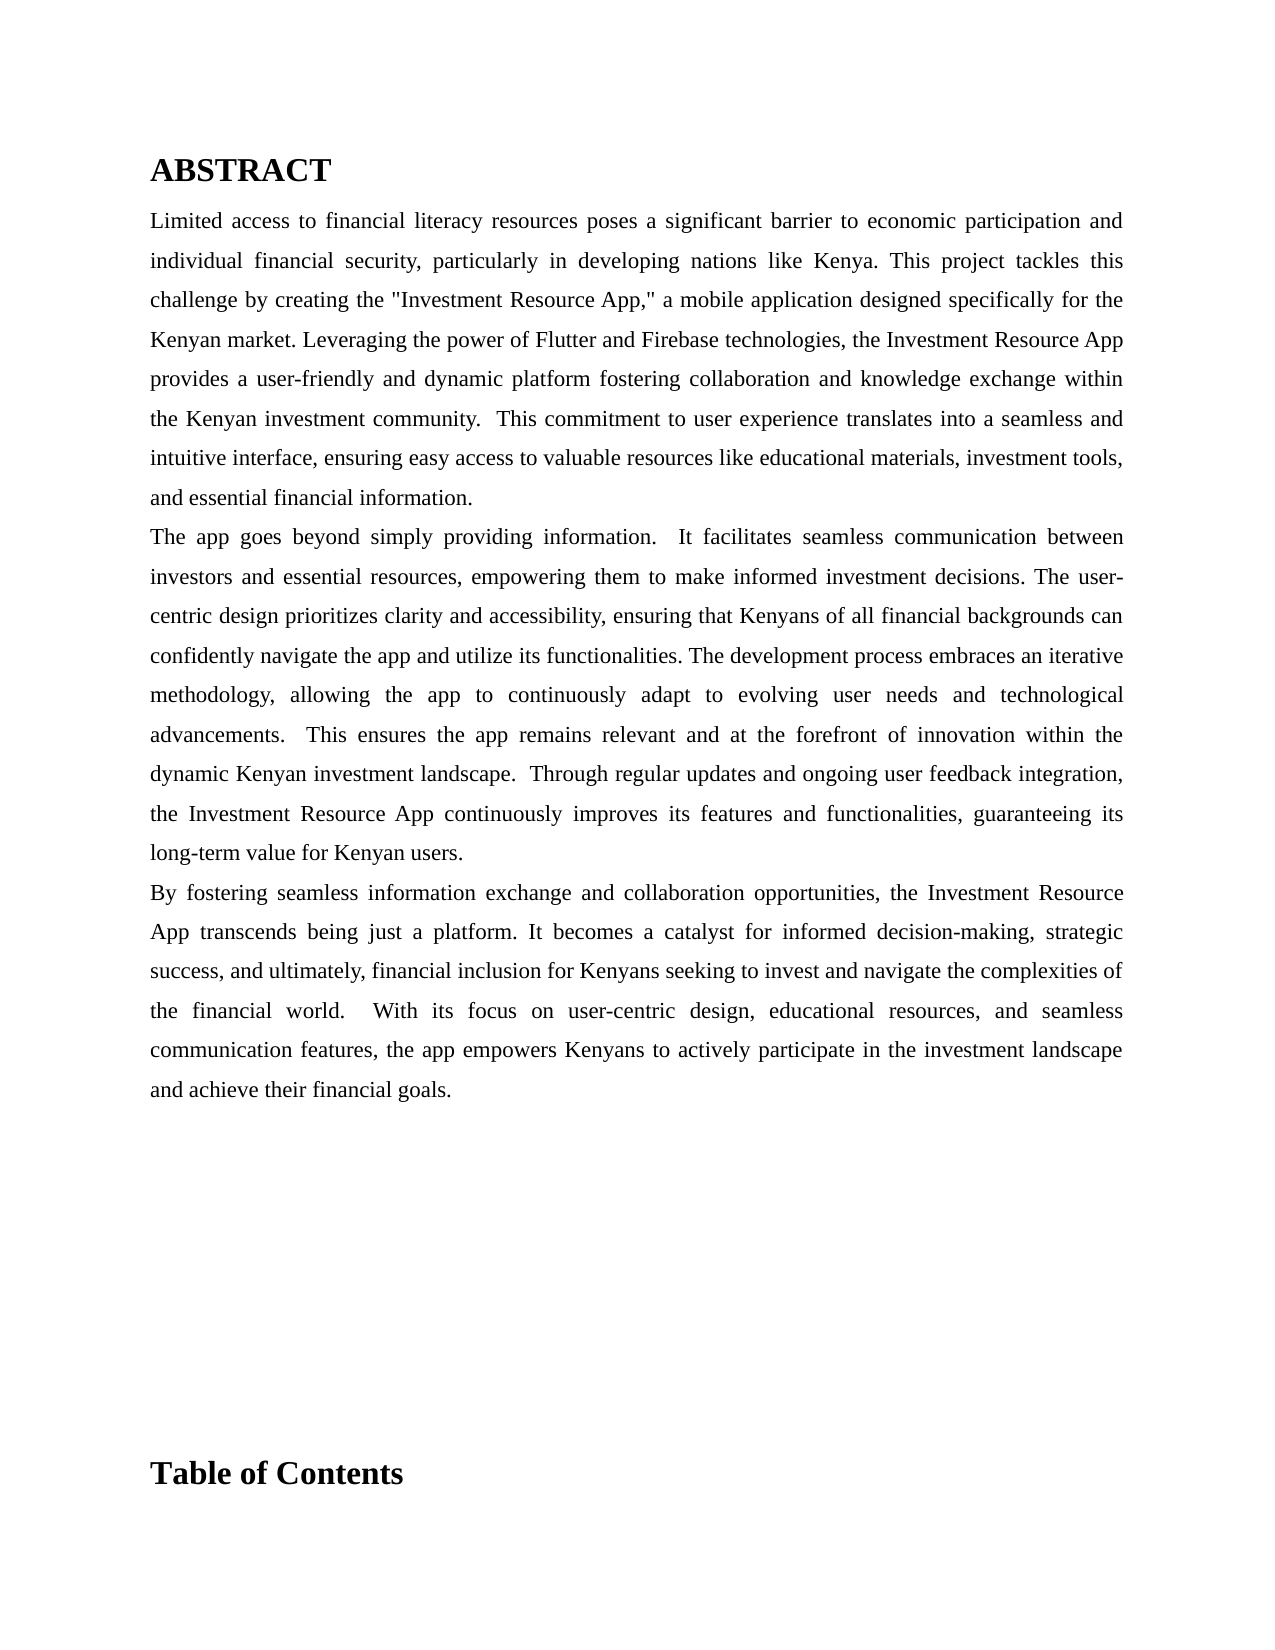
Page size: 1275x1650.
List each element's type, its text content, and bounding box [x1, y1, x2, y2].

text Limited access to financial literacy resources poses a significant barrier to economic participation and individual financial security, particularly in developing nations like Kenya. This project tackles this challenge by creating the "Investment Resource App," a mobile application designed specifically for the Kenyan market. Leveraging the power of Flutter and Firebase technologies, the Investment Resource App provides a user-friendly and dynamic platform fostering collaboration and knowledge exchange within the Kenyan investment community. This commitment to user experience translates into a seamless and intuitive interface, ensuring easy access to valuable resources like educational materials, investment tools, and essential financial information. [150, 207, 1125, 510]
subtitle ABSTRACT [150, 150, 1125, 188]
text By fostering seamless information exchange and collaboration opportunities, the Investment Resource App transcends being just a platform. It becomes a catalyst for informed decision-making, strategic success, and ultimately, financial inclusion for Kenyans seeking to invest and navigate the complexities of the financial world. With its focus on user-centric design, educational resources, and seamless communication features, the app empowers Kenyans to actively participate in the investment landscape and achieve their financial goals. [150, 879, 1125, 1102]
text The app goes beyond simply providing information. It facilitates seamless communication between investors and essential resources, empowering them to make informed investment decisions. The user-centric design prioritizes clarity and accessibility, ensuring that Kenyans of all financial backgrounds can confidently navigate the app and utilize its functionalities. The development process embraces an iterative methodology, allowing the app to continuously adapt to evolving user needs and technological advancements. This ensures the app remains relevant and at the forefront of innovation within the dynamic Kenyan investment landscape. Through regular updates and ongoing user feedback integration, the Investment Resource App continuously improves its features and functionalities, guaranteeing its long-term value for Kenyan users. [150, 523, 1125, 866]
